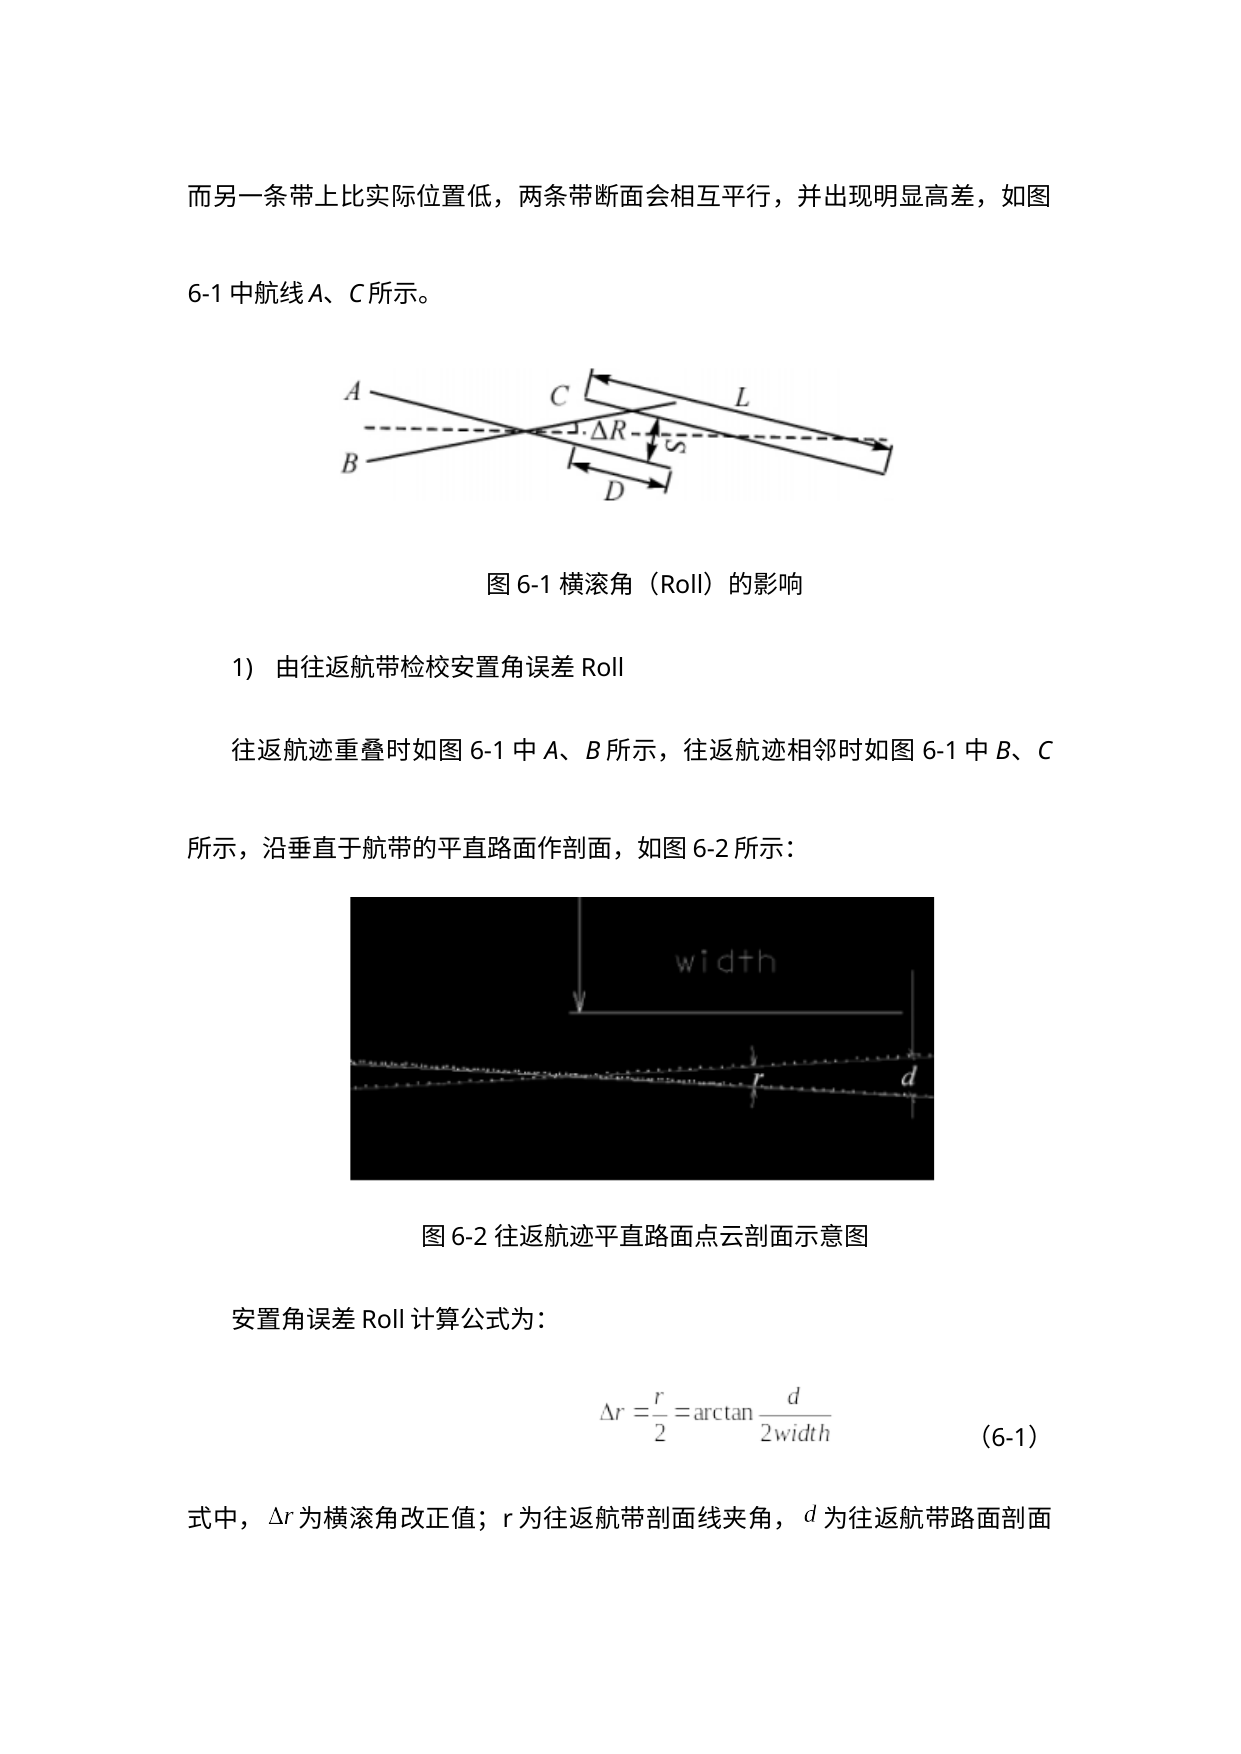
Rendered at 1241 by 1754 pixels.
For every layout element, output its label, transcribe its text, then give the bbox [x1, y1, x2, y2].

text 往返航迹重叠时如图6-1中 A、B所示，往返航迹相邻时如图6-1中B、C所示，沿垂直于航带的平直路面作剖面，如图6-2所示： [187, 716, 1053, 879]
list 由往返航带检校安置角误差Roll [231, 633, 1053, 698]
picture [328, 342, 912, 518]
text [187, 1484, 1053, 1549]
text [187, 162, 1053, 324]
text 图6-1 横滚角（Roll）的影响 [187, 550, 1053, 615]
picture [350, 897, 935, 1182]
text 图6-2 往返航迹平直路面点云剖面示意图 [187, 1202, 1053, 1267]
text 安置角误差Roll计算公式为： [187, 1285, 1053, 1350]
text （6-1） [187, 1368, 1053, 1466]
